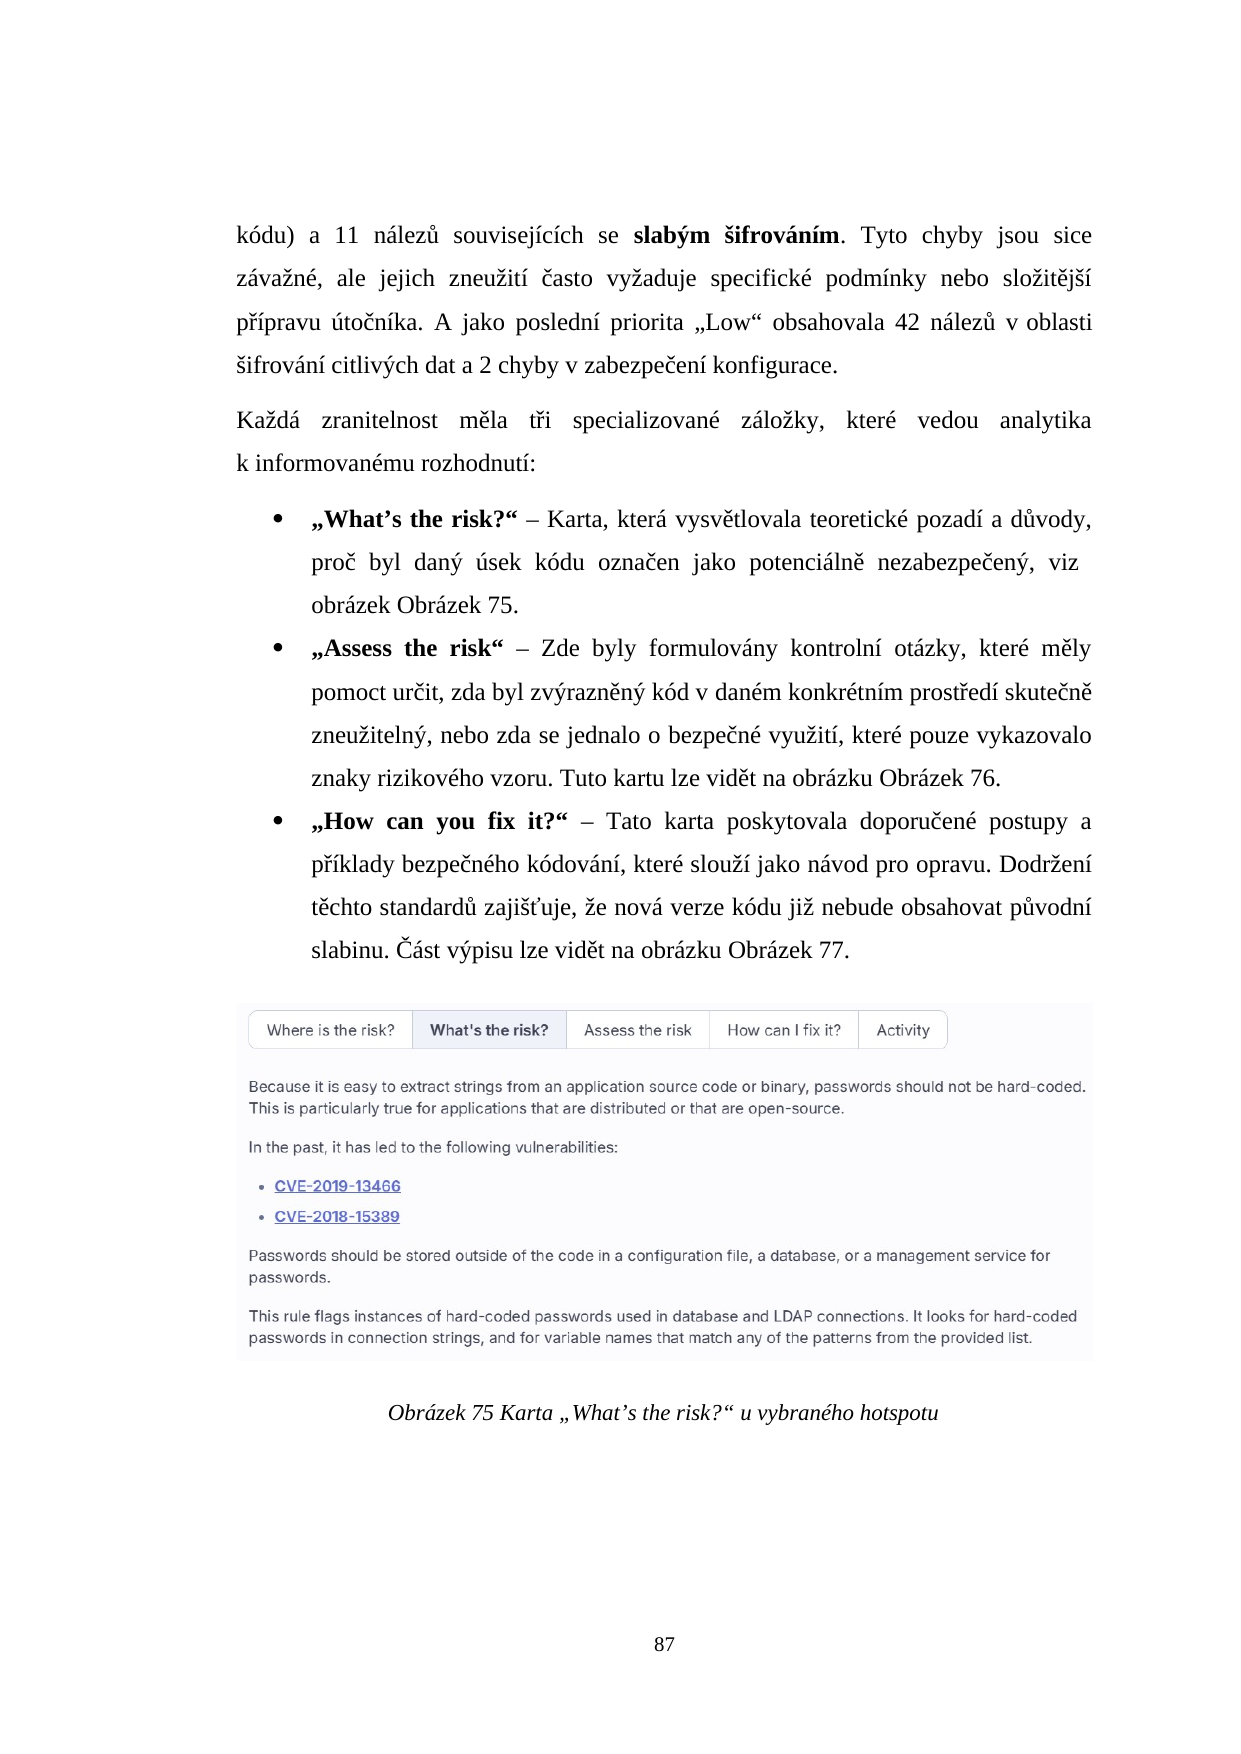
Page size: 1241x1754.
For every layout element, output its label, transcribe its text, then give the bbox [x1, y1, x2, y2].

picture [236, 1003, 1093, 1361]
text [236, 220, 1092, 378]
list „How can you fix it?“ – Tato karta poskytovala doporučené postupy a příklady bezpečného kódování, které slouží jako návod pro opravu. Dodržení těchto standardů zajišťuje, že nová verze kódu již nebude obsahovat původní slabinu. Část výpisu lze vidět na obrázku 77. [274, 806, 1092, 964]
list „Assess the risk“ – Zde byly formulovány kontrolní otázky, které měly pomoct určit, zda byl zvýrazněný kód v daném konkrétním prostředí skutečně zneužitelný, nebo zda se jednalo o bezpečné využití, které pouze vykazovalo znaky rizikového vzoru. Tuto kartu lze vidět na obrázku 76. [274, 633, 1092, 792]
text Každá zranitelnost měla tři specializované záložky, které vedou analytika k informovanému rozhodnutí: [236, 405, 1092, 477]
list „What’s the risk?“ – Karta, která vysvětlovala teoretické pozadí a důvody, proč byl daný úsek kódu označen jako potenciálně nezabezpečený, viz obrázek 75. [274, 504, 1092, 619]
